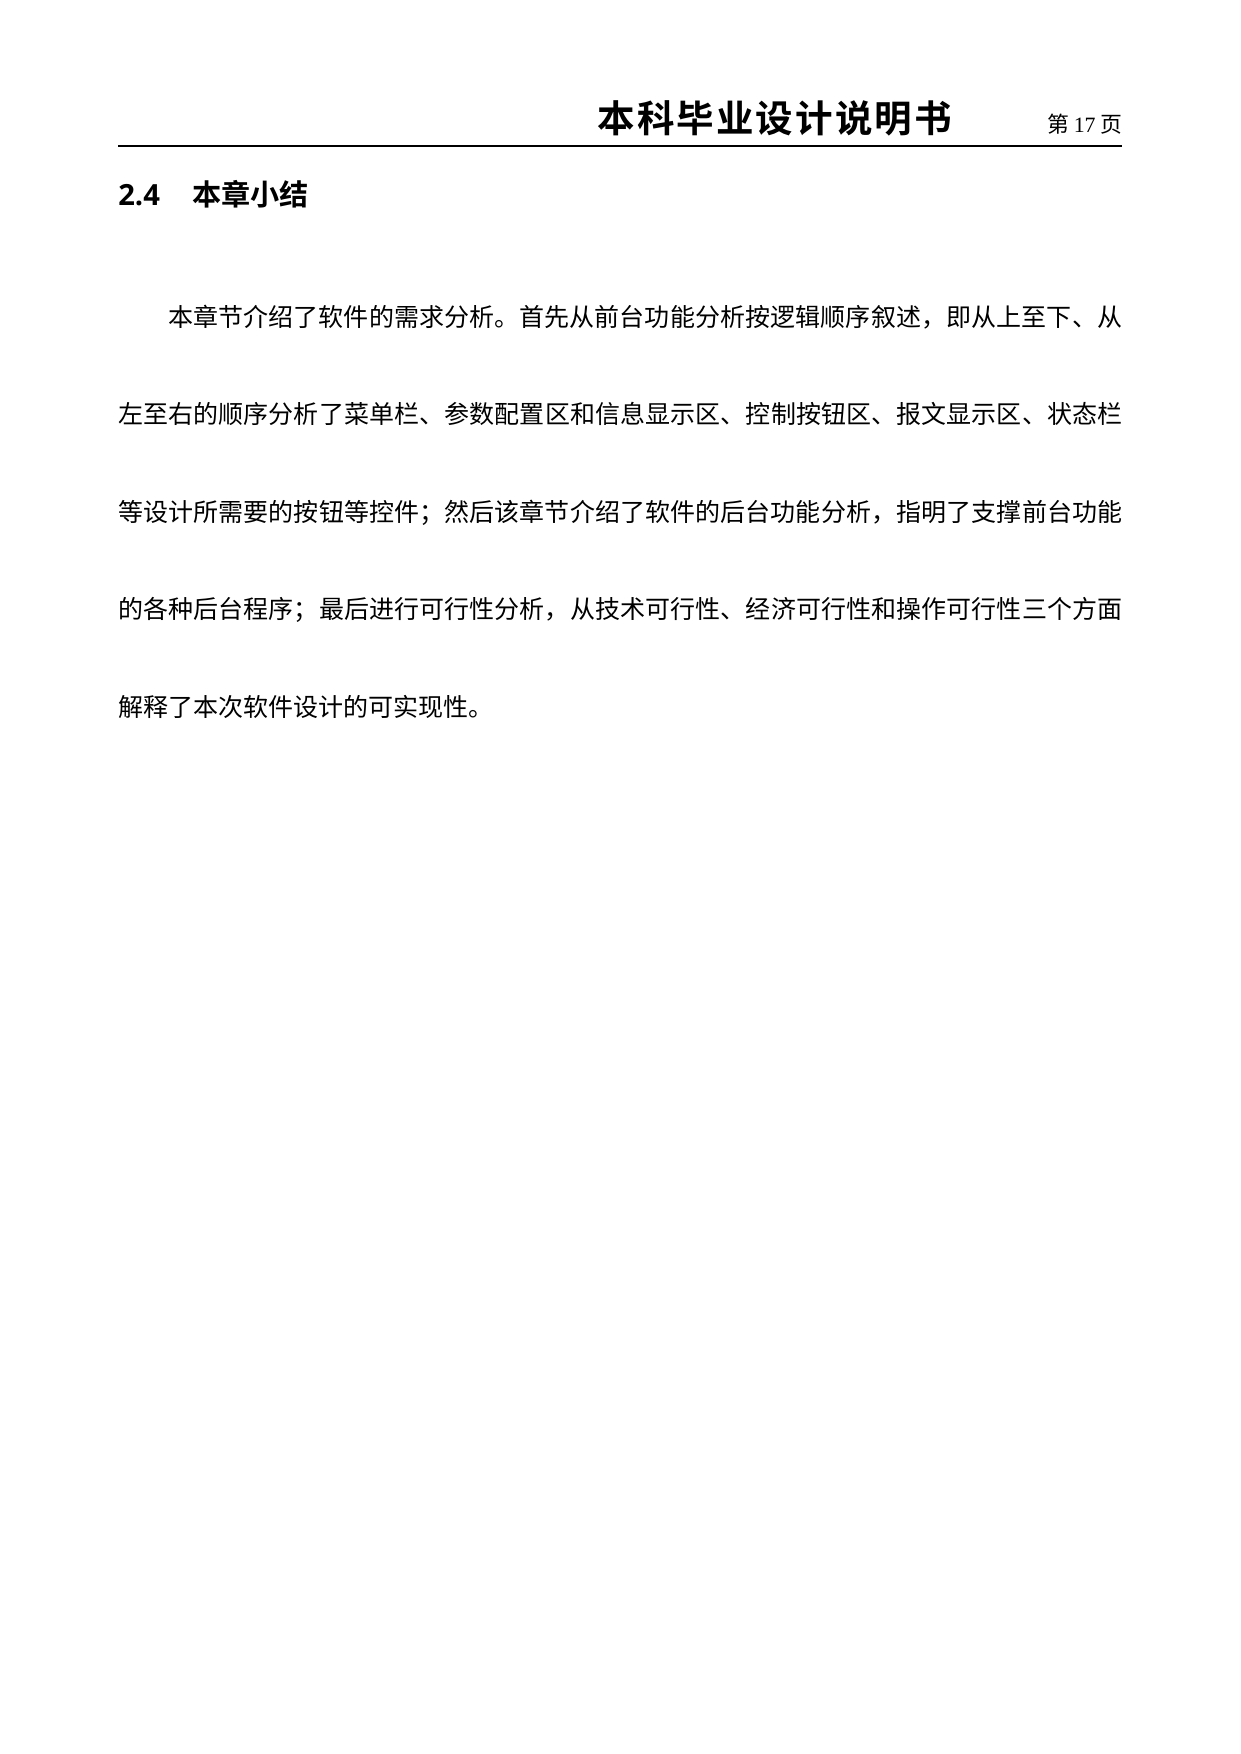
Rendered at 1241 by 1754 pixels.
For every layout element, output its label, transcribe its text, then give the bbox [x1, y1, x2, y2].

text 本章小结 [118, 160, 1122, 225]
text 本章节介绍了软件的需求分析。首先从前台功能分析按逻辑顺序叙述，即从上至下、从左至右的顺序分析了菜单栏、参数配置区和信息显示区、控制按钮区、报文显示区、状态栏等设计所需要的按钮等控件；然后该章节介绍了软件的后台功能分析，指明了支撑前台功能的各种后台程序；最后进行可行性分析，从技术可行性、经济可行性和操作可行性三个方面解释了本次软件设计的可实现性。 [118, 283, 1122, 738]
